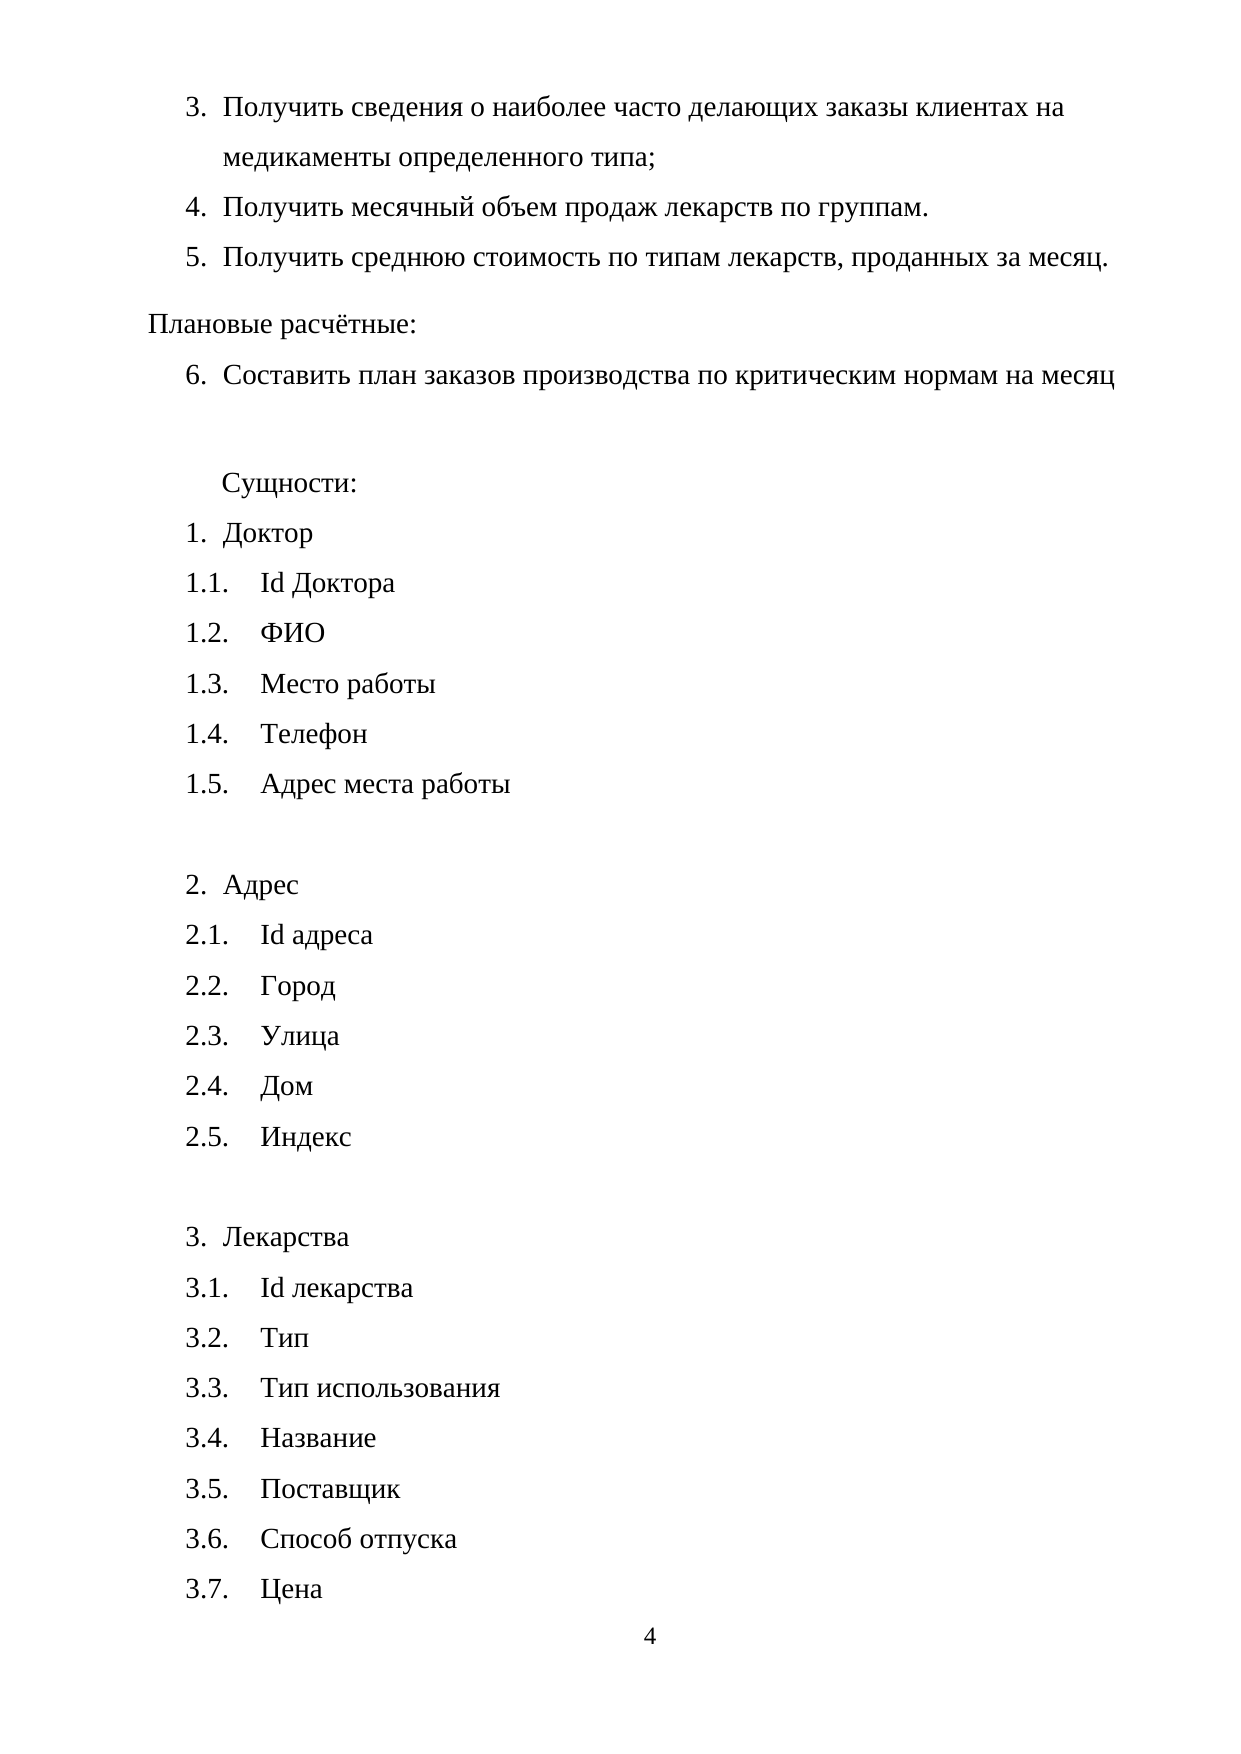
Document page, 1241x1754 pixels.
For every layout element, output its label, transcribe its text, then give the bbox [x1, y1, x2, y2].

list Id Доктора [185, 565, 1152, 599]
list Адрес места работы [185, 767, 1152, 800]
text Плановые расчётные: [148, 307, 1152, 340]
list Улица [185, 1018, 1152, 1052]
list Тип [185, 1320, 1152, 1353]
list Получить месячный объем продаж лекарств по группам. [185, 189, 1152, 223]
list Доктор [185, 515, 1152, 548]
list Лекарства [185, 1219, 1152, 1253]
list Id адреса [185, 917, 1152, 951]
list Составить план заказов производства по критическим нормам на месяц [185, 357, 1152, 390]
list Индекс [185, 1119, 1152, 1152]
list Город [185, 968, 1152, 1001]
list Место работы [185, 666, 1152, 699]
list Получить среднюю стоимость по типам лекарств, проданных за месяц. [185, 239, 1152, 273]
list Поставщик [185, 1471, 1152, 1504]
list Получить сведения о наиболее часто делающих заказы клиентах на медикаменты определенного типа; [185, 89, 1152, 172]
list Название [185, 1421, 1152, 1454]
list Цена [185, 1572, 1152, 1605]
text Сущности: [185, 465, 1152, 498]
list Адрес [185, 867, 1152, 901]
list Тип использования [185, 1370, 1152, 1404]
list Способ отпуска [185, 1521, 1152, 1555]
list Дом [185, 1068, 1152, 1102]
list Id лекарства [185, 1270, 1152, 1303]
list Телефон [185, 716, 1152, 750]
list ФИО [185, 616, 1152, 649]
